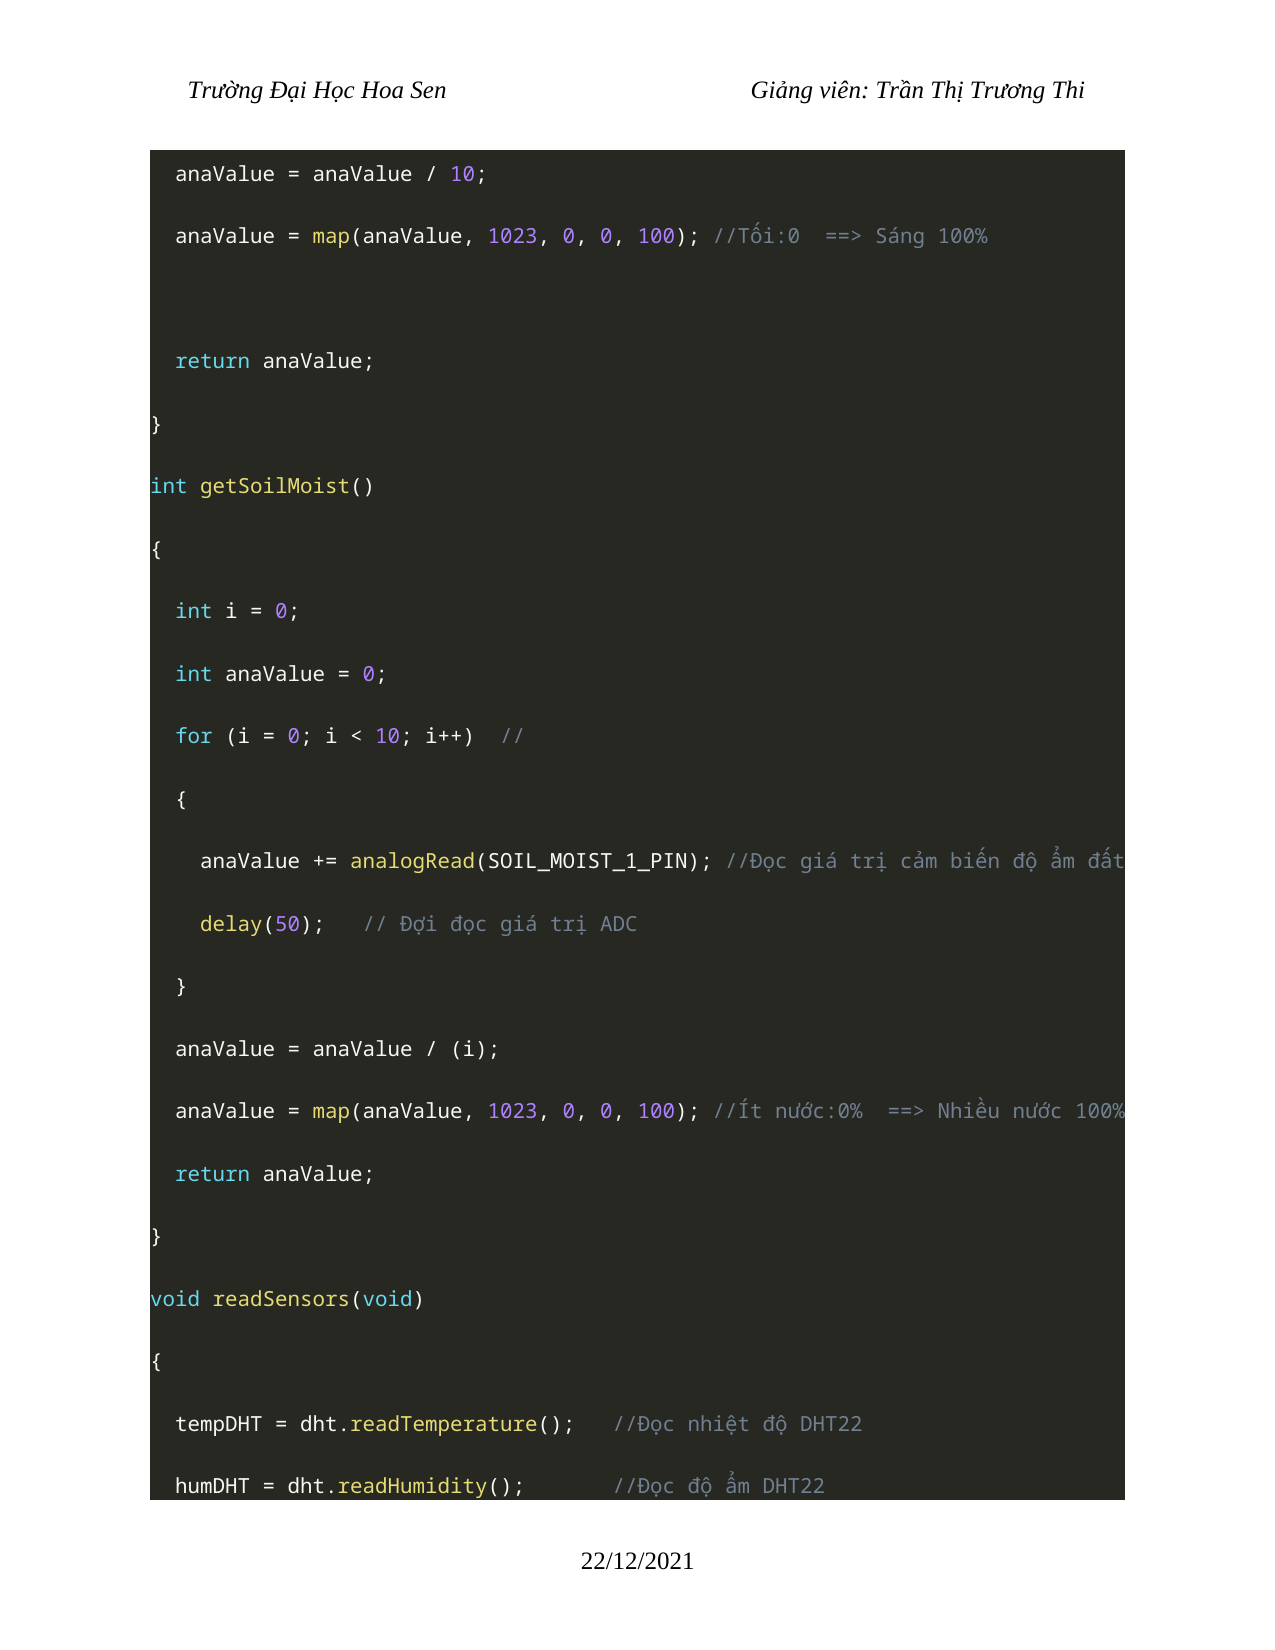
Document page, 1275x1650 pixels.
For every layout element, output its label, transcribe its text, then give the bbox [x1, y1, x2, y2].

text for (i = 0; i < 10; i++) // [150, 712, 1125, 750]
text } [150, 962, 1125, 1000]
text anaValue = map(anaValue, 1023, 0, 0, 100); //Tối:0 ==> Sáng 100% [150, 212, 1125, 250]
text anaValue += analogRead(SOIL_MOIST_1_PIN); //Đọc giá trị cảm biến độ ẩm đất [150, 837, 1125, 875]
text anaValue = anaValue / (i); [150, 1025, 1125, 1062]
text } [150, 1212, 1125, 1250]
text { [150, 1337, 1125, 1375]
text } [150, 400, 1125, 437]
text humDHT = dht.readHumidity(); //Đọc độ ẩm DHT22 [150, 1462, 1125, 1500]
text anaValue = map(anaValue, 1023, 0, 0, 100); //Ít nước:0% ==> Nhiều nước 100% [150, 1087, 1125, 1125]
text { [150, 775, 1125, 812]
text return anaValue; [150, 337, 1125, 375]
text int anaValue = 0; [150, 650, 1125, 687]
text delay(50); // Đợi đọc giá trị ADC [150, 900, 1125, 937]
text int getSoilMoist() [150, 462, 1125, 500]
text void readSensors(void) [150, 1275, 1125, 1312]
text anaValue = anaValue / 10; [150, 150, 1125, 187]
text int i = 0; [150, 587, 1125, 625]
text { [150, 525, 1125, 562]
text tempDHT = dht.readTemperature(); //Đọc nhiệt độ DHT22 [150, 1400, 1125, 1437]
text return anaValue; [150, 1150, 1125, 1187]
